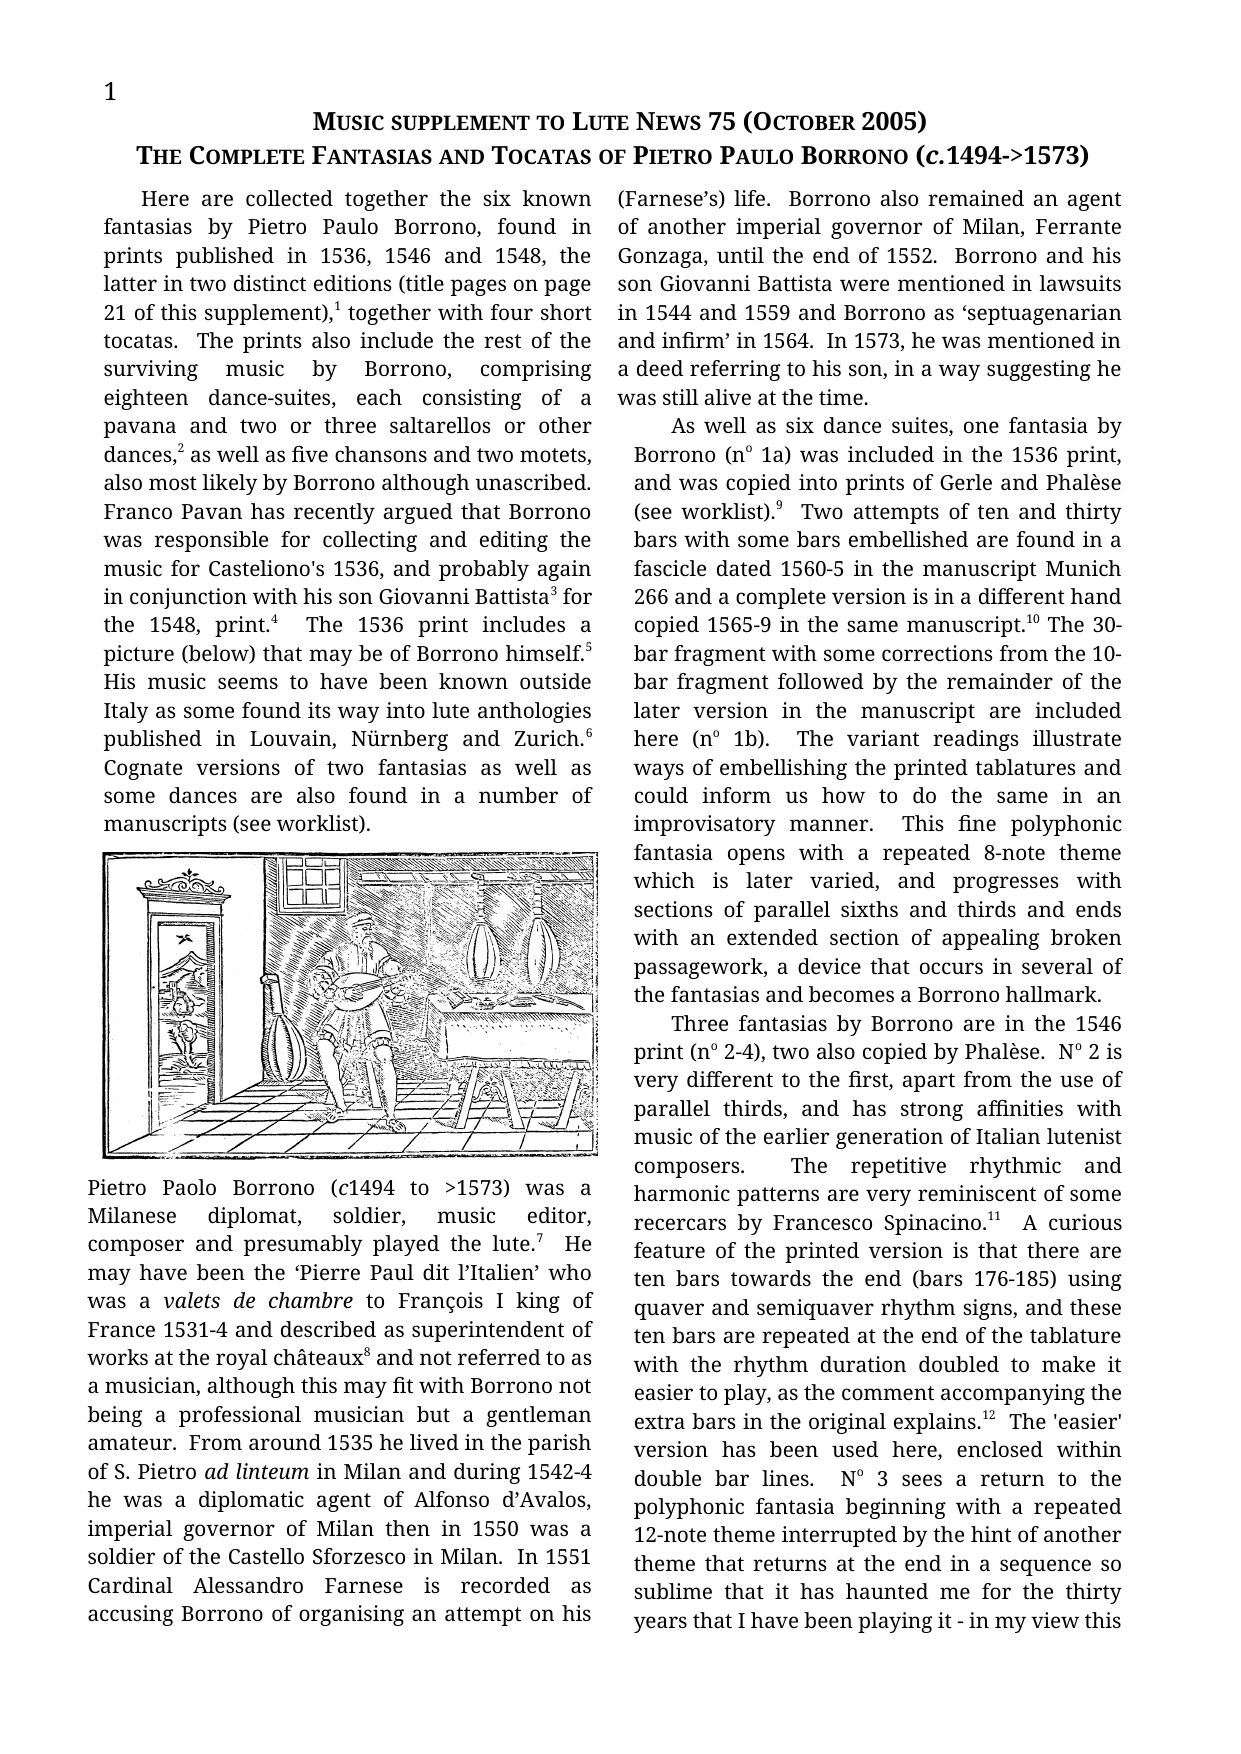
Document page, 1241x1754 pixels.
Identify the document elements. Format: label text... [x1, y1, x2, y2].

text The Complete Fantasias and Tocatas of Pietro Paulo Borrono (c.1494->1573) [103, 137, 1122, 171]
text As well as six dance suites, one fantasia by Borrono (no 1a) was included in the 1536 print, and was copied into prints of Gerle and Phalèse (see worklist). Two attempts of ten and thirty bars with some bars embellished are found in a fascicle dated 1560-5 in the manuscript Munich 266 and a complete version is in a different hand copied 1565-9 in the same manuscript. The 30-bar fragment with some corrections from the 10-bar fragment followed by the remainder of the later version in the manuscript are included here (no 1b). The variant readings illustrate ways of embellishing the printed tablatures and could inform us how to do the same in an improvisatory manner. This fine polyphonic fantasia opens with a repeated 8-note theme which is later varied, and progresses with sections of parallel sixths and thirds and ends with an extended section of appealing broken passagework, a device that occurs in several of the fantasias and becomes a Borrono hallmark. [633, 411, 1122, 1009]
text Pietro Paolo Borrono (c1494 to >1573) was a Milanese diplomat, soldier, music editor, composer and presumably played the lute. He may have been the ‘Pierre Paul dit l’Italien’ who was a valets de chambre to François I king of France 1531-4 and described as superintendent of works at the royal châteaux and not referred to as a musician, although this may fit with Borrono not being a professional musician but a gentleman amateur. From around 1535 he lived in the parish of S. Pietro ad linteum in Milan and during 1542-4 he was a diplomatic agent of Alfonso d’Avalos, imperial governor of Milan then in 1550 was a soldier of the Castello Sforzesco in Milan. In 1551 Cardinal Alessandro Farnese is recorded as accusing Borrono of organising an attempt on his (Farnese’s) life. Borrono also remained an agent of another imperial governor of Milan, Ferrante Gonzaga, until the end of 1552. Borrono and his son Giovanni Battista were mentioned in lawsuits in 1544 and 1559 and Borrono as ‘septuagenarian and infirm’ in 1564. In 1573, he was mentioned in a deed referring to his son, in a way suggesting he was still alive at the time. [87, 1173, 592, 1628]
text Here are collected together the six known fantasias by Pietro Paulo Borrono, found in prints published in 1536, 1546 and 1548, the latter in two distinct editions (title pages on page 21 of this supplement), together with four short tocatas. The prints also include the rest of the surviving music by Borrono, comprising eighteen dance-suites, each consisting of a pavana and two or three saltarellos or other dances, as well as five chansons and two motets, also most likely by Borrono although unascribed. Franco Pavan has recently argued that Borrono was responsible for collecting and editing the music for Casteliono's 1536, and probably again in conjunction with his son Giovanni Battista for the 1548, print. The 1536 print includes a picture (below) that may be of Borrono himself. His music seems to have been known outside Italy as some found its way into lute anthologies published in Louvain, Nürnberg and Zurich. Cognate versions of two fantasias as well as some dances are also found in a number of manuscripts (see worklist). [103, 184, 592, 837]
text Music supplement to Lute News 75 (October 2005) [103, 103, 1122, 137]
text Pietro Paolo Borrono (c1494 to >1573) was a Milanese diplomat, soldier, music editor, composer and presumably played the lute. He may have been the ‘Pierre Paul dit l’Italien’ who was a valets de chambre to François I king of France 1531-4 and described as superintendent of works at the royal châteaux and not referred to as a musician, although this may fit with Borrono not being a professional musician but a gentleman amateur. From around 1535 he lived in the parish of S. Pietro ad linteum in Milan and during 1542-4 he was a diplomatic agent of Alfonso d’Avalos, imperial governor of Milan then in 1550 was a soldier of the Castello Sforzesco in Milan. In 1551 Cardinal Alessandro Farnese is recorded as accusing Borrono of organising an attempt on his (Farnese’s) life. Borrono also remained an agent of another imperial governor of Milan, Ferrante Gonzaga, until the end of 1552. Borrono and his son Giovanni Battista were mentioned in lawsuits in 1544 and 1559 and Borrono as ‘septuagenarian and infirm’ in 1564. In 1573, he was mentioned in a deed referring to his son, in a way suggesting he was still alive at the time. [617, 184, 1122, 411]
